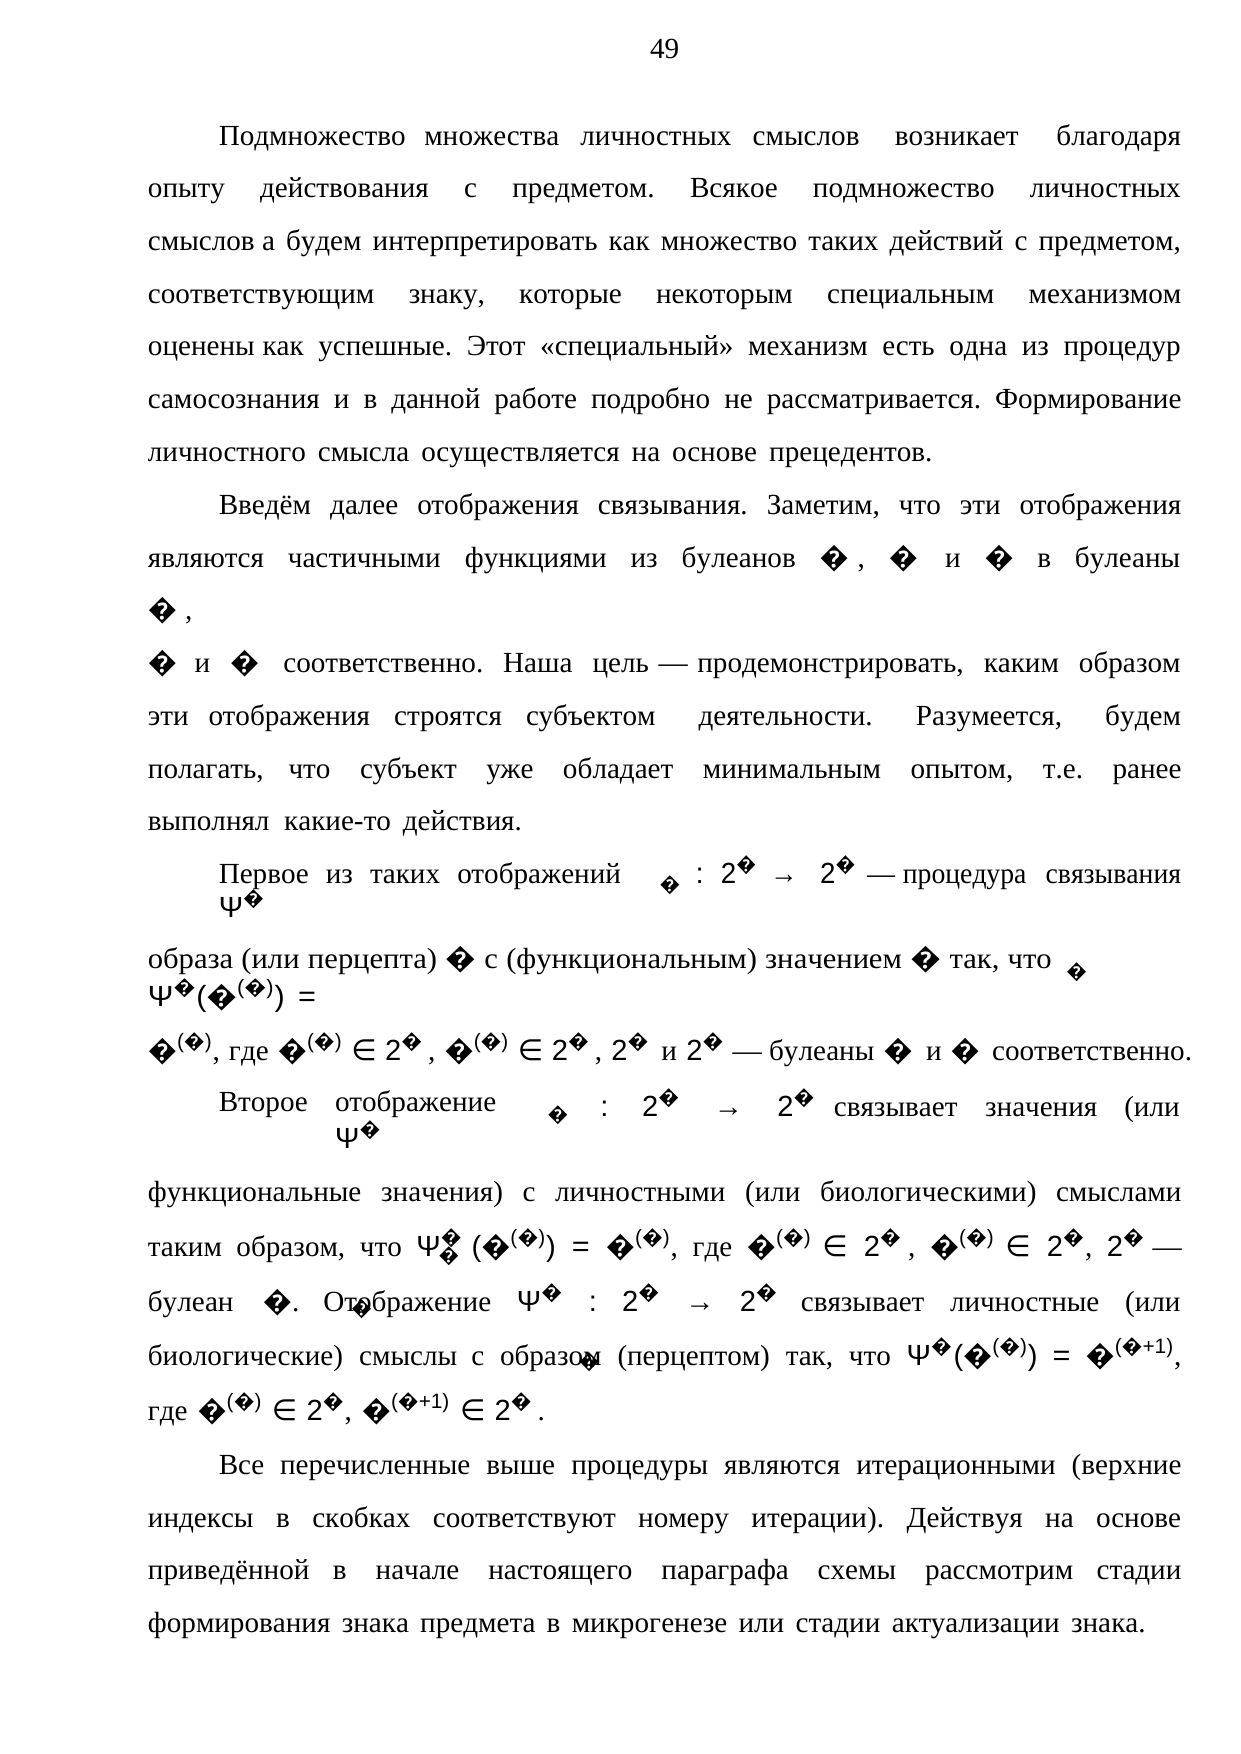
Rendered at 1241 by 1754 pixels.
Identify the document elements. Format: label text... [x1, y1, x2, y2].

text образа (или перцепта) � с (функциональным) значением � так, что Ψ�(�(�)) = [148, 941, 1178, 1013]
text Все перечисленные выше процедуры являются итерационными (верхние индексы в скобках соответствуют номеру итерации). Действуя на основе приведённой в начале настоящего параграфа схемы рассмотрим стадии формирования знака предмета в микрогенезе или стадии актуализации знака. [148, 1447, 1181, 1638]
text �(�), где �(�) ∈ 2� , �(�) ∈ 2� , 2� и 2� — булеаны � и � соответственно. [148, 1029, 1192, 1067]
text Второе отображение Ψ� [218, 1084, 566, 1155]
text � и � соответственно. Наша цель — продемонстрировать, каким образом эти отображения строятся субъектом деятельности. Разумеется, будем полагать, что субъект уже обладает минимальным опытом, т.е. ранее выполнял какие-то действия. [148, 646, 1181, 837]
text Первое из таких отображений Ψ� [218, 856, 677, 924]
text : 2� → 2� связывает значения (или [600, 1085, 1192, 1123]
text функциональные значения) с личностными (или биологическими) смыслами таким образом, что Ψ� (�(�)) = �(�), где �(�) ∈ 2� , �(�) ∈ 2�, 2� — булеан �. Отображение Ψ� : 2� → 2� связывает личностные (или биологические) смыслы с образом (перцептом) так, что Ψ�(�(�)) = �(�+1), где �(�) ∈ 2�, �(�+1) ∈ 2� . [148, 1174, 1181, 1427]
text Подмножество множества личностных смыслов возникает благодаря опыту действования с предметом. Всякое подмножество личностных смыслов а будем интерпретировать как множество таких действий с предметом, соответствующим знаку, которые некоторым специальным механизмом оценены как успешные. Этот «специальный» механизм есть одна из процедур самосознания и в данной работе подробно не рассматривается. Формирование личностного смысла осуществляется на основе прецедентов. [148, 118, 1181, 467]
text : 2� → 2� — процедура связывания [696, 856, 1192, 890]
text Введём далее отображения связывания. Заметим, что эти отображения являются частичными функциями из булеанов � , � и � в булеаны � , [148, 487, 1181, 626]
